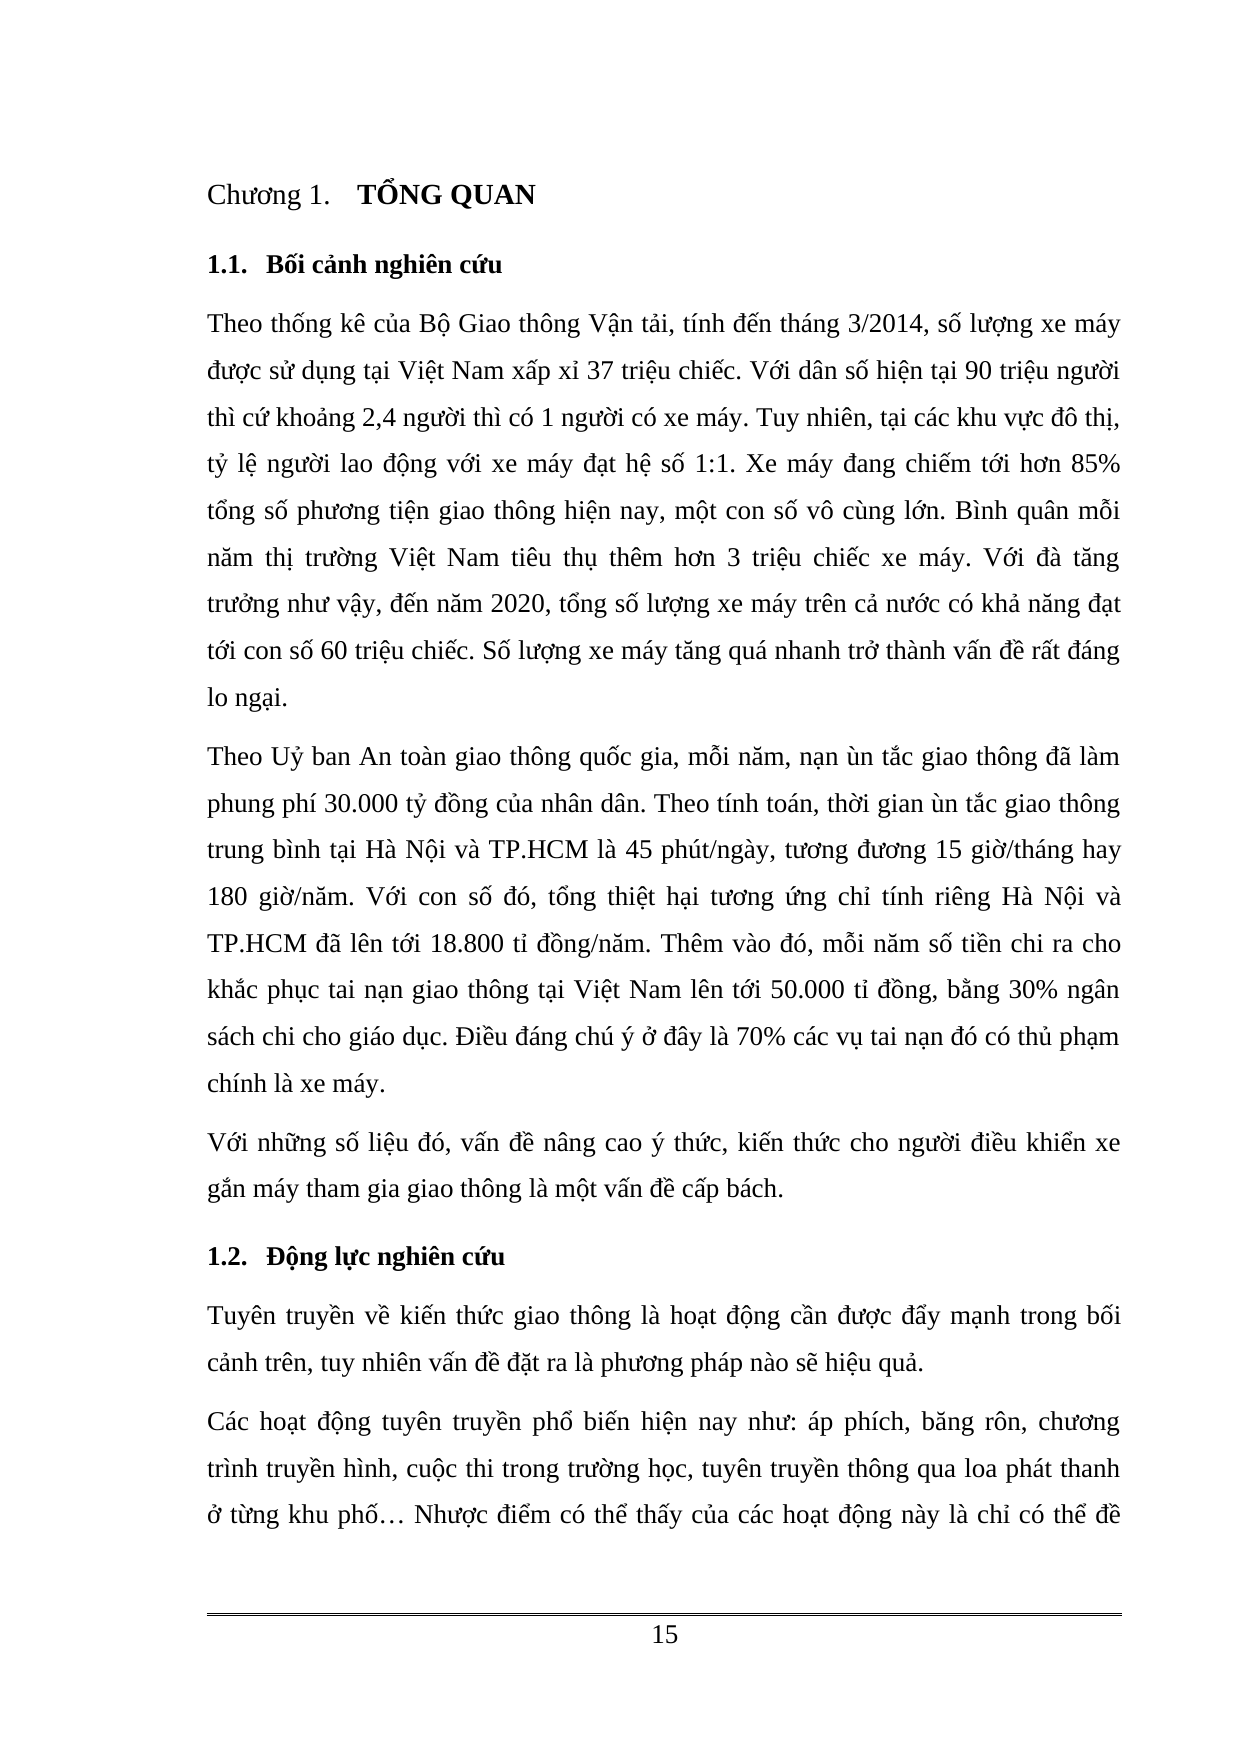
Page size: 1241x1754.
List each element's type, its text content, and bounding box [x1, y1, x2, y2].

text Với những số liệu đó, vấn đề nâng cao ý thức, kiến thức cho người điều khiển xe gắn máy tham gia giao thông là một vấn đề cấp bách. [207, 1126, 1122, 1204]
text Theo Uỷ ban An toàn giao thông quốc gia, mỗi năm, nạn ùn tắc giao thông đã làm phung phí 30.000 tỷ đồng của nhân dân. Theo tính toán, thời gian ùn tắc giao thông trung bình tại Hà Nội và TP.HCM là 45 phút/ngày, tương đương 15 giờ/tháng hay 180 giờ/năm. Với con số đó, tổng thiệt hại tương ứng chỉ tính riêng Hà Nội và TP.HCM đã lên tới 18.800 tỉ đồng/năm. Thêm vào đó, mỗi năm số tiền chi ra cho khắc phục tai nạn giao thông tại Việt Nam lên tới 50.000 tỉ đồng, bằng 30% ngân sách chi cho giáo dục. Điều đáng chú ý ở đây là 70% các vụ tai nạn đó có thủ phạm chính là xe máy. [207, 740, 1122, 1098]
text Tuyên truyền về kiến thức giao thông là hoạt động cần được đẩy mạnh trong bối cảnh trên, tuy nhiên vấn đề đặt ra là phương pháp nào sẽ hiệu quả. [207, 1299, 1122, 1377]
subtitle TỔNG QUAN [207, 177, 1122, 211]
text Theo thống kê của Bộ Giao thông Vận tải, tính đến tháng 3/2014, số lượng xe máy được sử dụng tại Việt Nam xấp xỉ 37 triệu chiếc. Với dân số hiện tại 90 triệu người thì cứ khoảng 2,4 người thì có 1 người có xe máy. Tuy nhiên, tại các khu vực đô thị, tỷ lệ người lao động với xe máy đạt hệ số 1:1. Xe máy đang chiếm tới hơn 85% tổng số phương tiện giao thông hiện nay, một con số vô cùng lớn. Bình quân mỗi năm thị trường Việt Nam tiêu thụ thêm hơn 3 triệu chiếc xe máy. Với đà tăng trưởng như vậy, đến năm 2020, tổng số lượng xe máy trên cả nước có khả năng đạt tới con số 60 triệu chiếc. Số lượng xe máy tăng quá nhanh trở thành vấn đề rất đáng lo ngại. [207, 307, 1122, 712]
subtitle Động lực nghiên cứu [207, 1240, 1122, 1271]
subtitle Bối cảnh nghiên cứu [207, 248, 1122, 279]
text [207, 1405, 1122, 1529]
